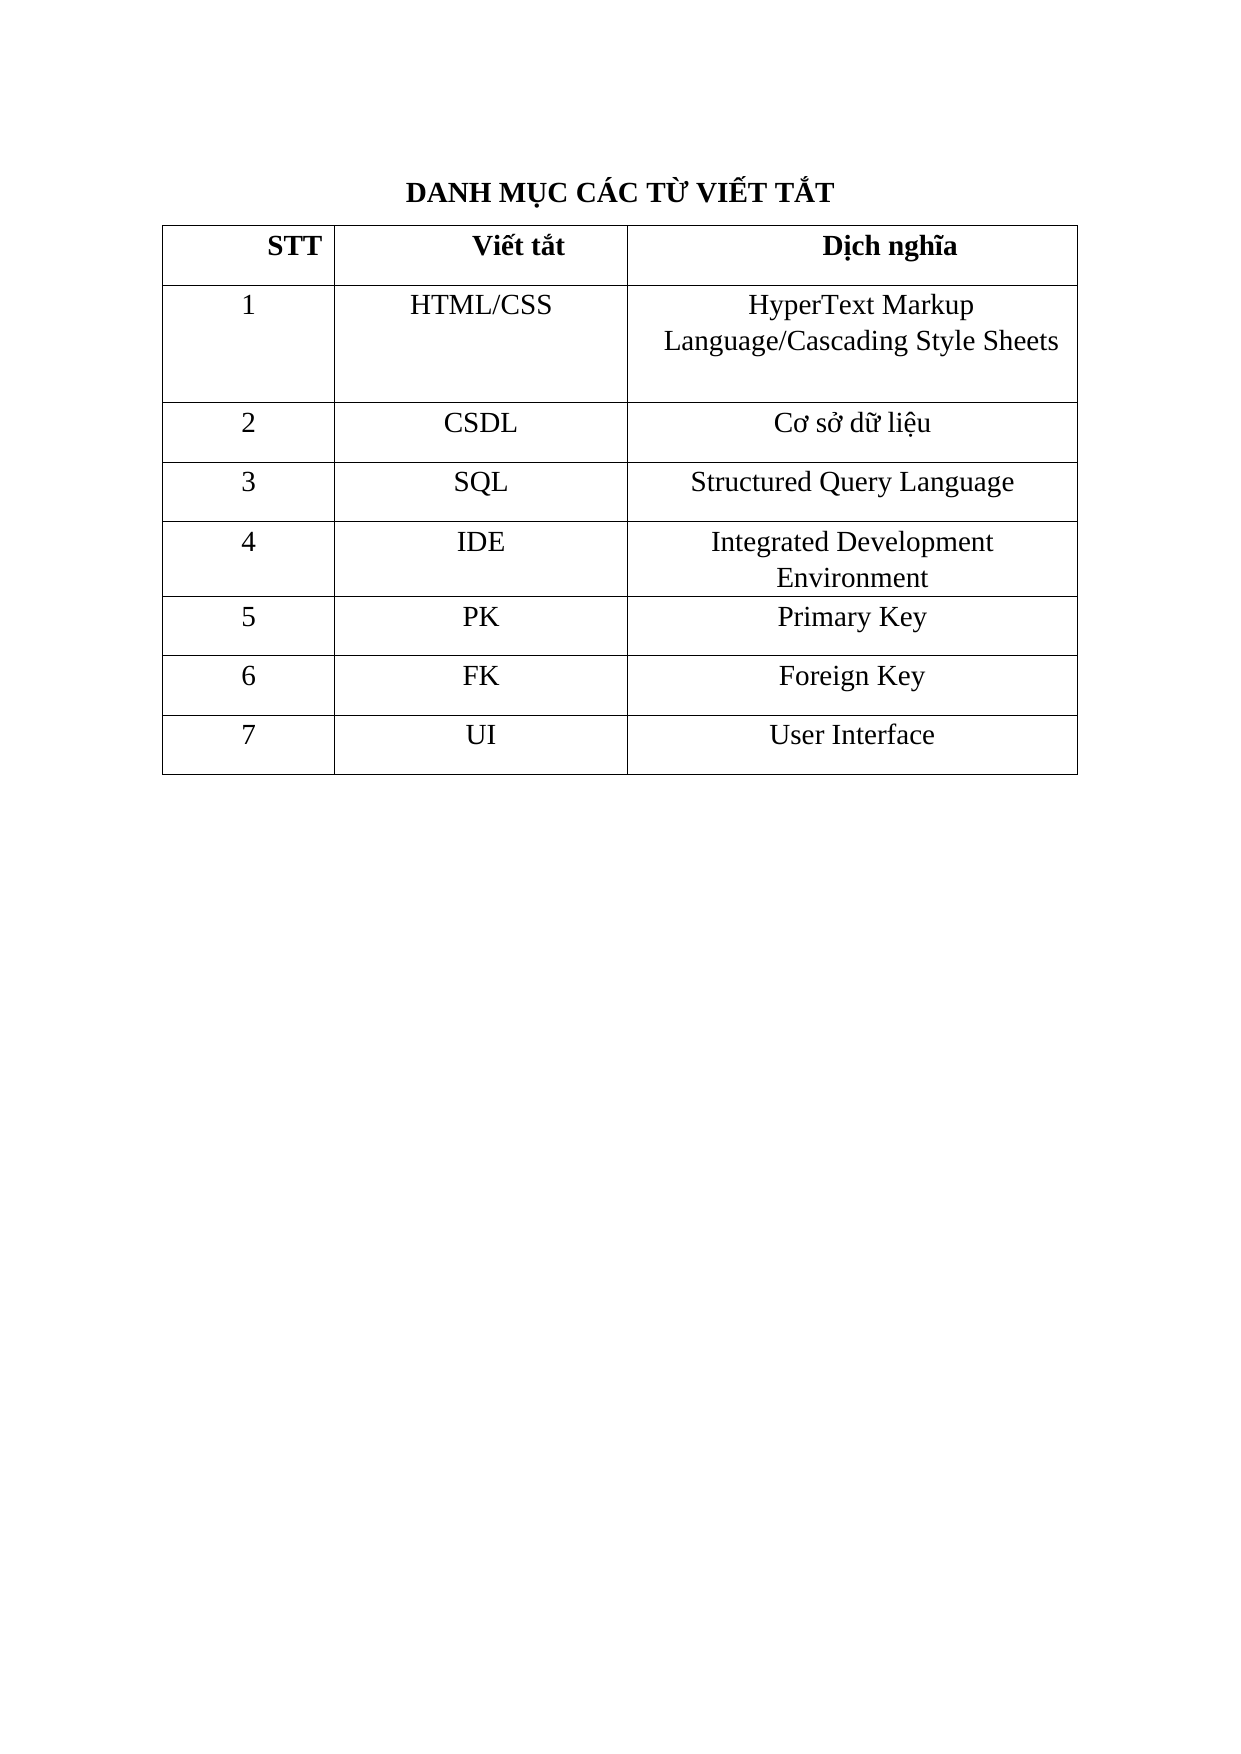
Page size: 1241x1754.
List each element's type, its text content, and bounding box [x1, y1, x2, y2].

subtitle DANH MỤC CÁC TỪ VIẾT TẮT [150, 175, 1090, 208]
table_cell User Interface [628, 716, 1077, 774]
table_header Viết tắt [335, 226, 627, 284]
table_cell 3 [163, 463, 334, 521]
table_cell IDE [335, 522, 627, 596]
table_cell FK [335, 656, 627, 714]
table_cell Foreign Key [628, 656, 1077, 714]
table_header STT [163, 226, 334, 284]
table_cell 1 [163, 286, 334, 402]
table_cell PK [335, 597, 627, 655]
table_cell UI [335, 716, 627, 774]
table_cell HTML/CSS [335, 286, 627, 402]
table_cell SQL [335, 463, 627, 521]
table_cell 5 [163, 597, 334, 655]
table_cell Structured Query Language [628, 463, 1077, 521]
table_cell HyperText Markup Language/Cascading Style Sheets [628, 286, 1077, 402]
table_cell CSDL [335, 403, 627, 462]
table_cell Cơ sở dữ liệu [628, 403, 1077, 462]
table_cell Integrated Development Environment [628, 522, 1077, 596]
table_header Dịch nghĩa [628, 226, 1077, 284]
table_cell Primary Key [628, 597, 1077, 655]
table_cell 6 [163, 656, 334, 714]
table_cell 7 [163, 716, 334, 774]
table_cell 4 [163, 522, 334, 596]
table_cell 2 [163, 403, 334, 462]
